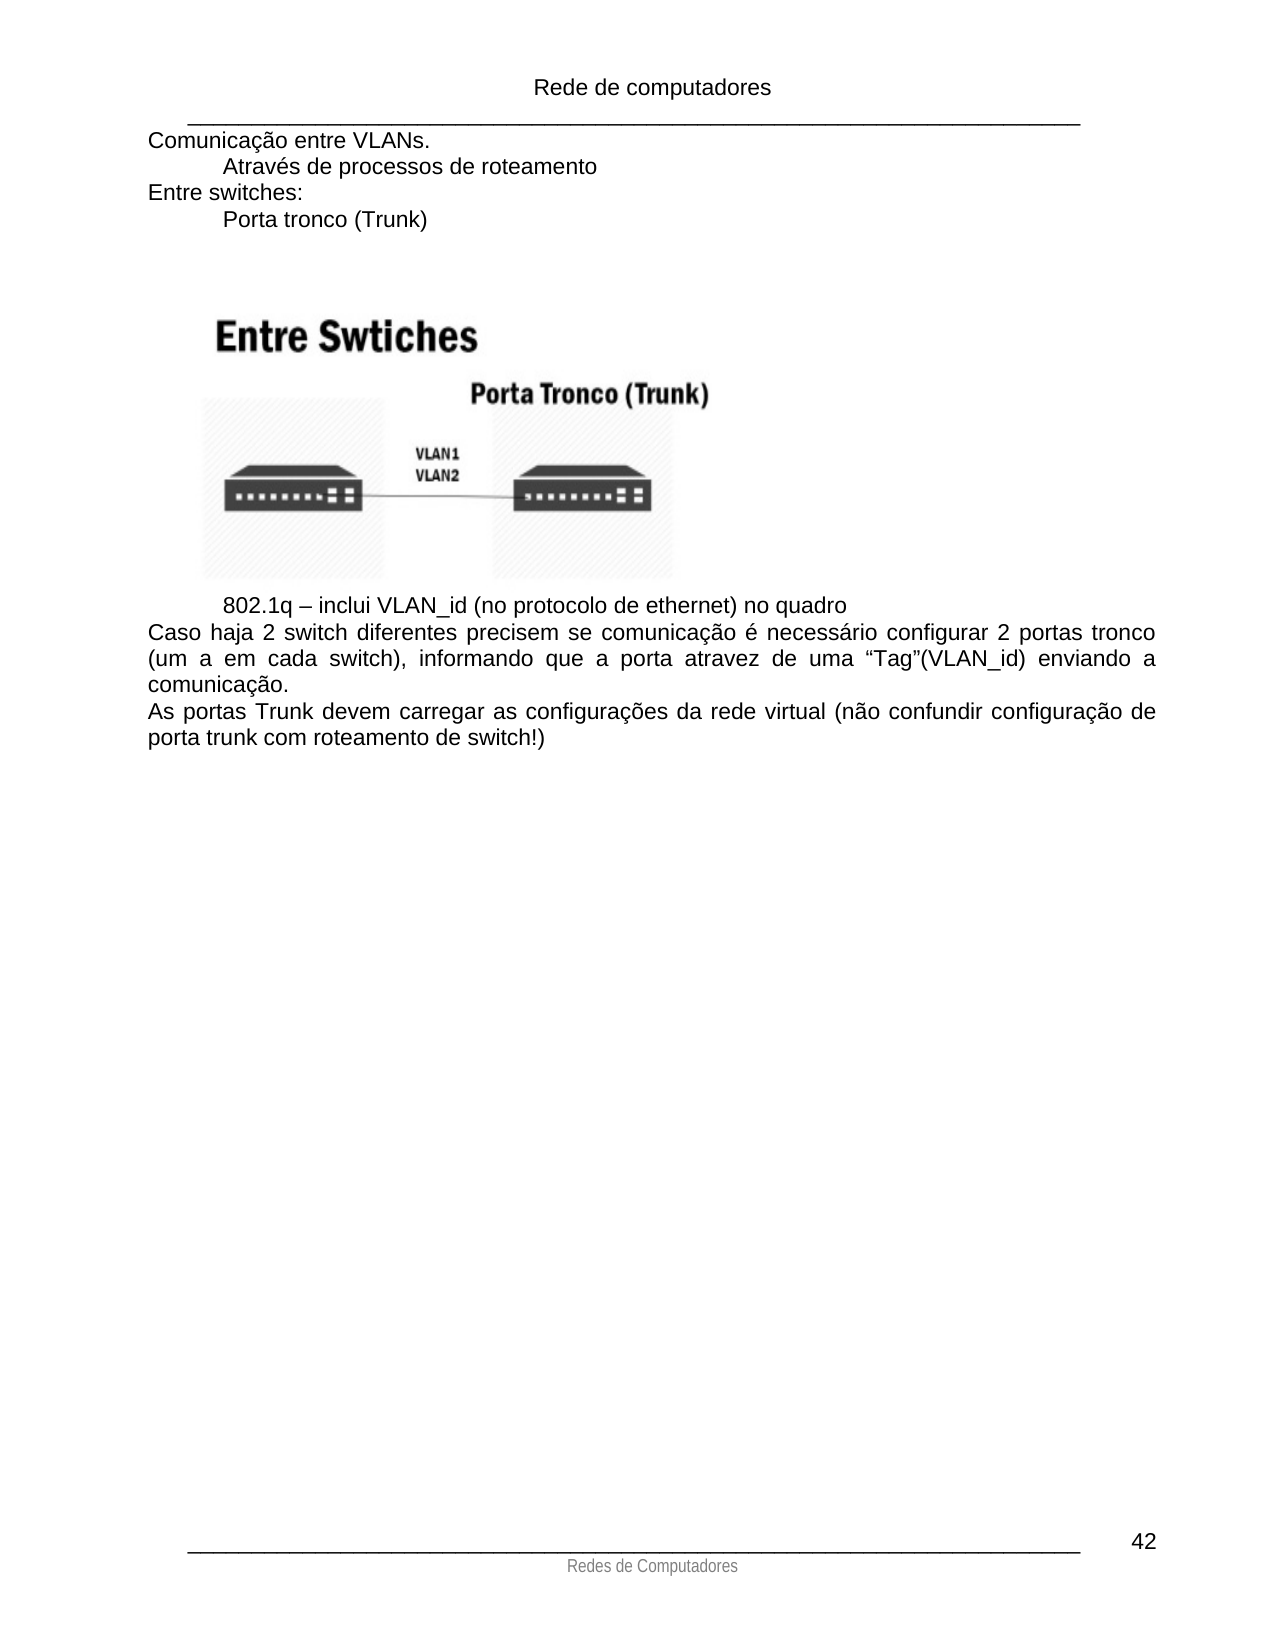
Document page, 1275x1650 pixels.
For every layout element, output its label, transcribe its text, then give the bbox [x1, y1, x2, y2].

text Comunicação entre VLANs. [148, 127, 1157, 153]
picture [147, 232, 764, 593]
text Entre switches: [148, 179, 1157, 206]
text Caso haja 2 switch diferentes precisem se comunicação é necessário configurar 2 portas tronco (um a em cada switch), informando que a porta atravez de uma “Tag”(VLAN_id) enviando a comunicação. [148, 619, 1157, 698]
text 802.1q – inclui VLAN_id (no protocolo de ethernet) no quadro [148, 592, 1157, 619]
text Através de processos de roteamento [148, 153, 1157, 179]
text As portas Trunk devem carregar as configurações da rede virtual (não confundir configuração de porta trunk com roteamento de switch!) [148, 698, 1157, 751]
text Porta tronco (Trunk) [148, 206, 1157, 232]
